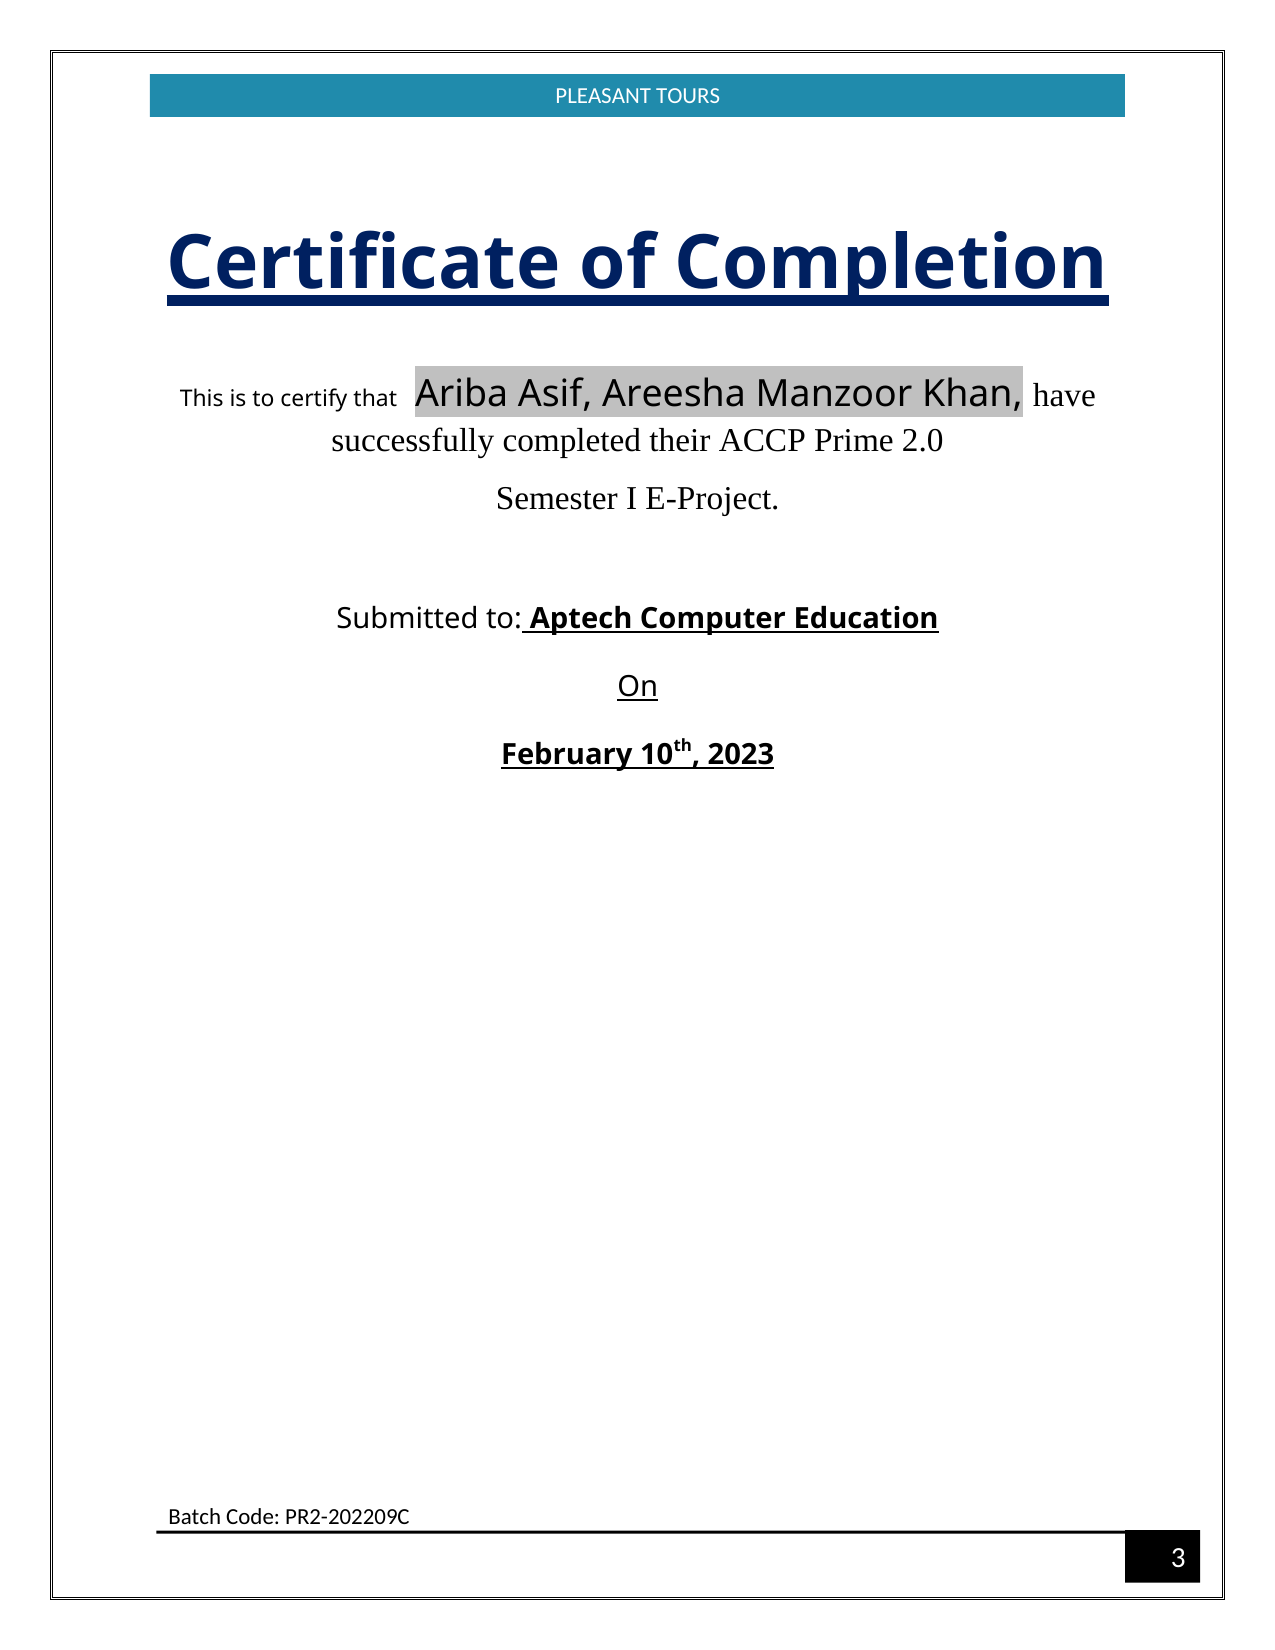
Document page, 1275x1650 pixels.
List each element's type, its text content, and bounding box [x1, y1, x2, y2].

text Semester I E-Project. [150, 478, 1125, 516]
subtitle Certificate of Completion [150, 209, 1125, 311]
text Submitted to: Aptech Computer Education [150, 598, 1125, 637]
text This is to certify that Ariba Asif, Areesha Manzoor Khan, have successfully completed their ACCP Prime 2.0 [150, 366, 1125, 458]
text On [150, 666, 1125, 705]
text February 10th, 2023 [150, 733, 1125, 773]
